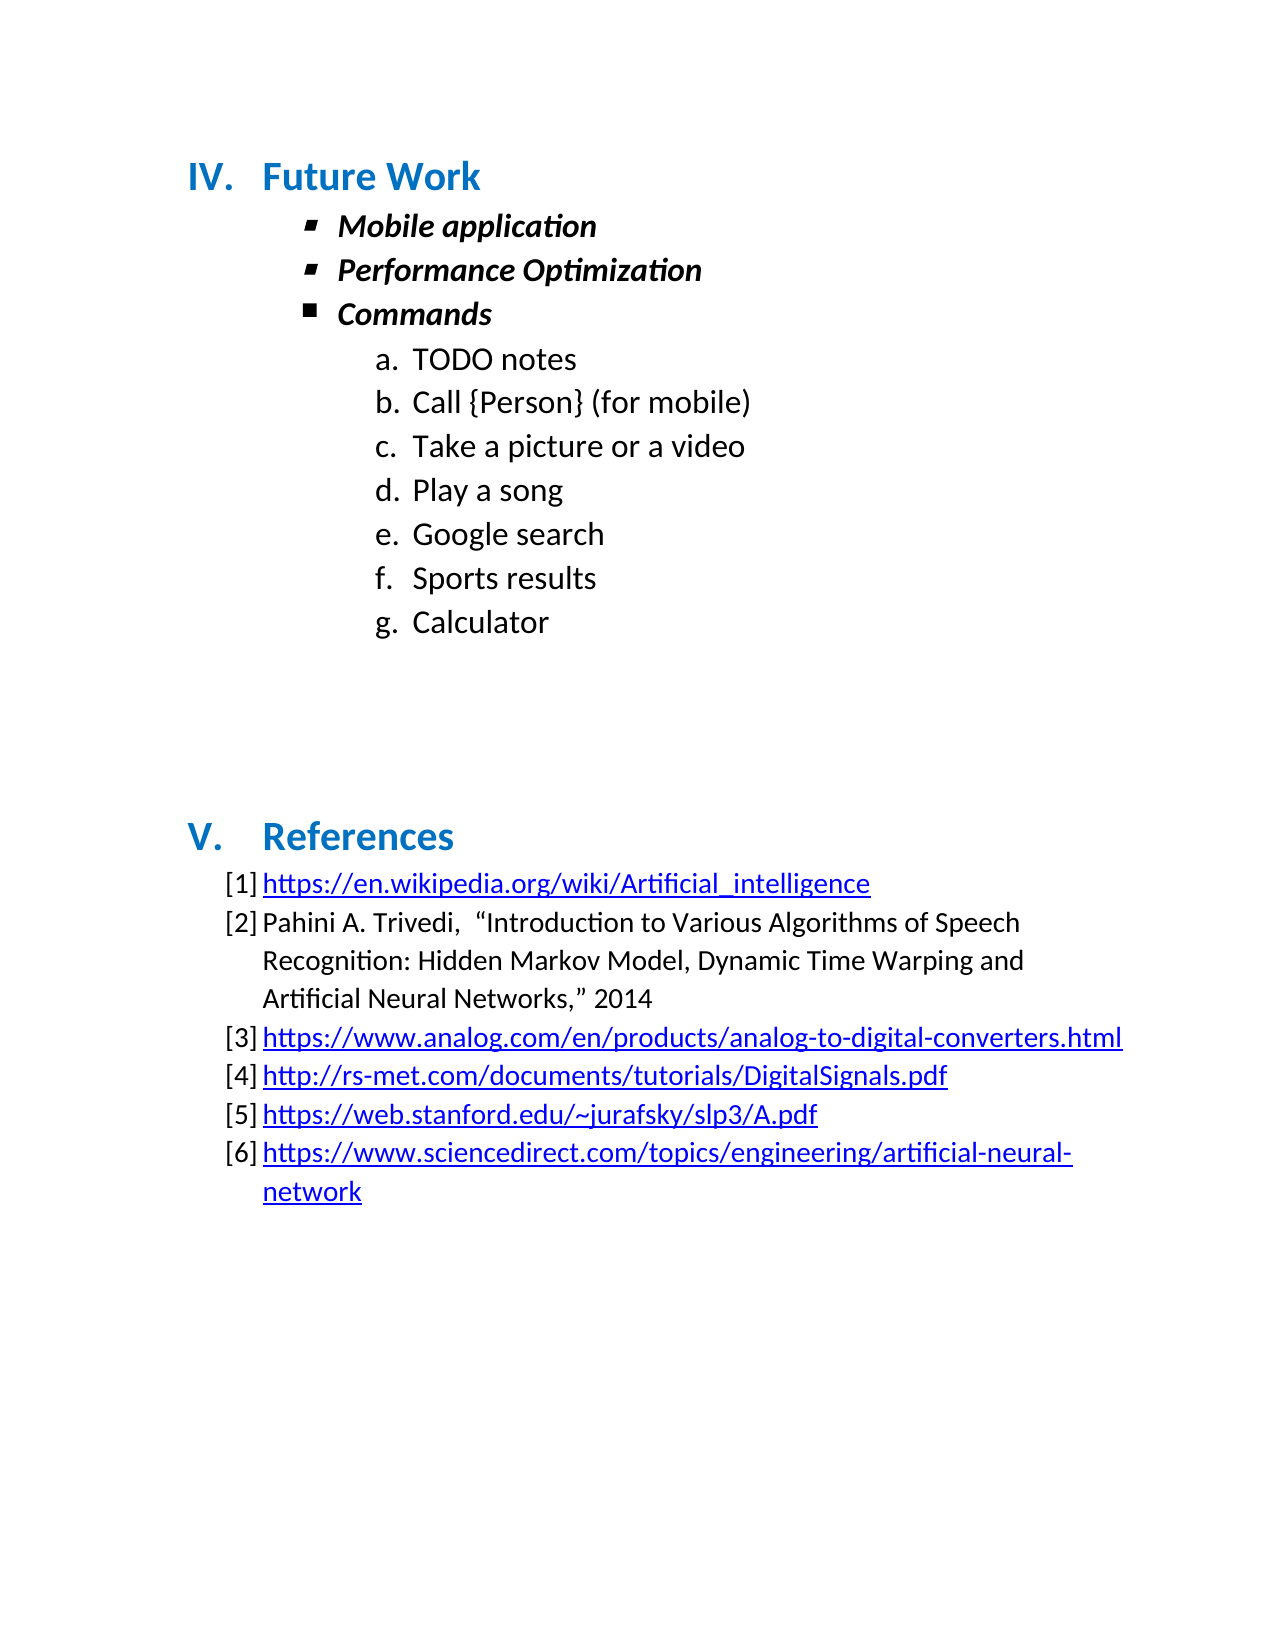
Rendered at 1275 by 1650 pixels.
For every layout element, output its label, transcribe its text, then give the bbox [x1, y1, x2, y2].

list TODO notes [375, 337, 1125, 378]
list Pahini A. Trivedi, “Introduction to Various Algorithms of Speech Recognition: Hidden Markov Model, Dynamic Time Warping and Artificial Neural Networks,” 2014 [225, 904, 1125, 1016]
list Future Work [187, 150, 1125, 201]
list https://www.sciencedirect.com/topics/engineering/artificial-neural-network [225, 1134, 1125, 1208]
list https://en.wikipedia.org/wiki/Artificial_intelligence [225, 865, 1125, 901]
list Mobile application [300, 205, 1125, 246]
list References [187, 810, 1125, 861]
list Calculator [375, 601, 1125, 642]
list Take a picture or a video [375, 425, 1125, 466]
list https://www.analog.com/en/products/analog-to-digital-converters.html [225, 1019, 1125, 1055]
list Call {Person} (for mobile) [375, 381, 1125, 422]
list https://web.stanford.edu/~jurafsky/slp3/A.pdf [225, 1096, 1125, 1132]
list Commands [300, 293, 1125, 334]
list http://rs-met.com/documents/tutorials/DigitalSignals.pdf [225, 1057, 1125, 1093]
list Sports results [375, 557, 1125, 598]
list Play a song [375, 469, 1125, 510]
list Performance Optimization [300, 249, 1125, 289]
list Google search [375, 513, 1125, 554]
